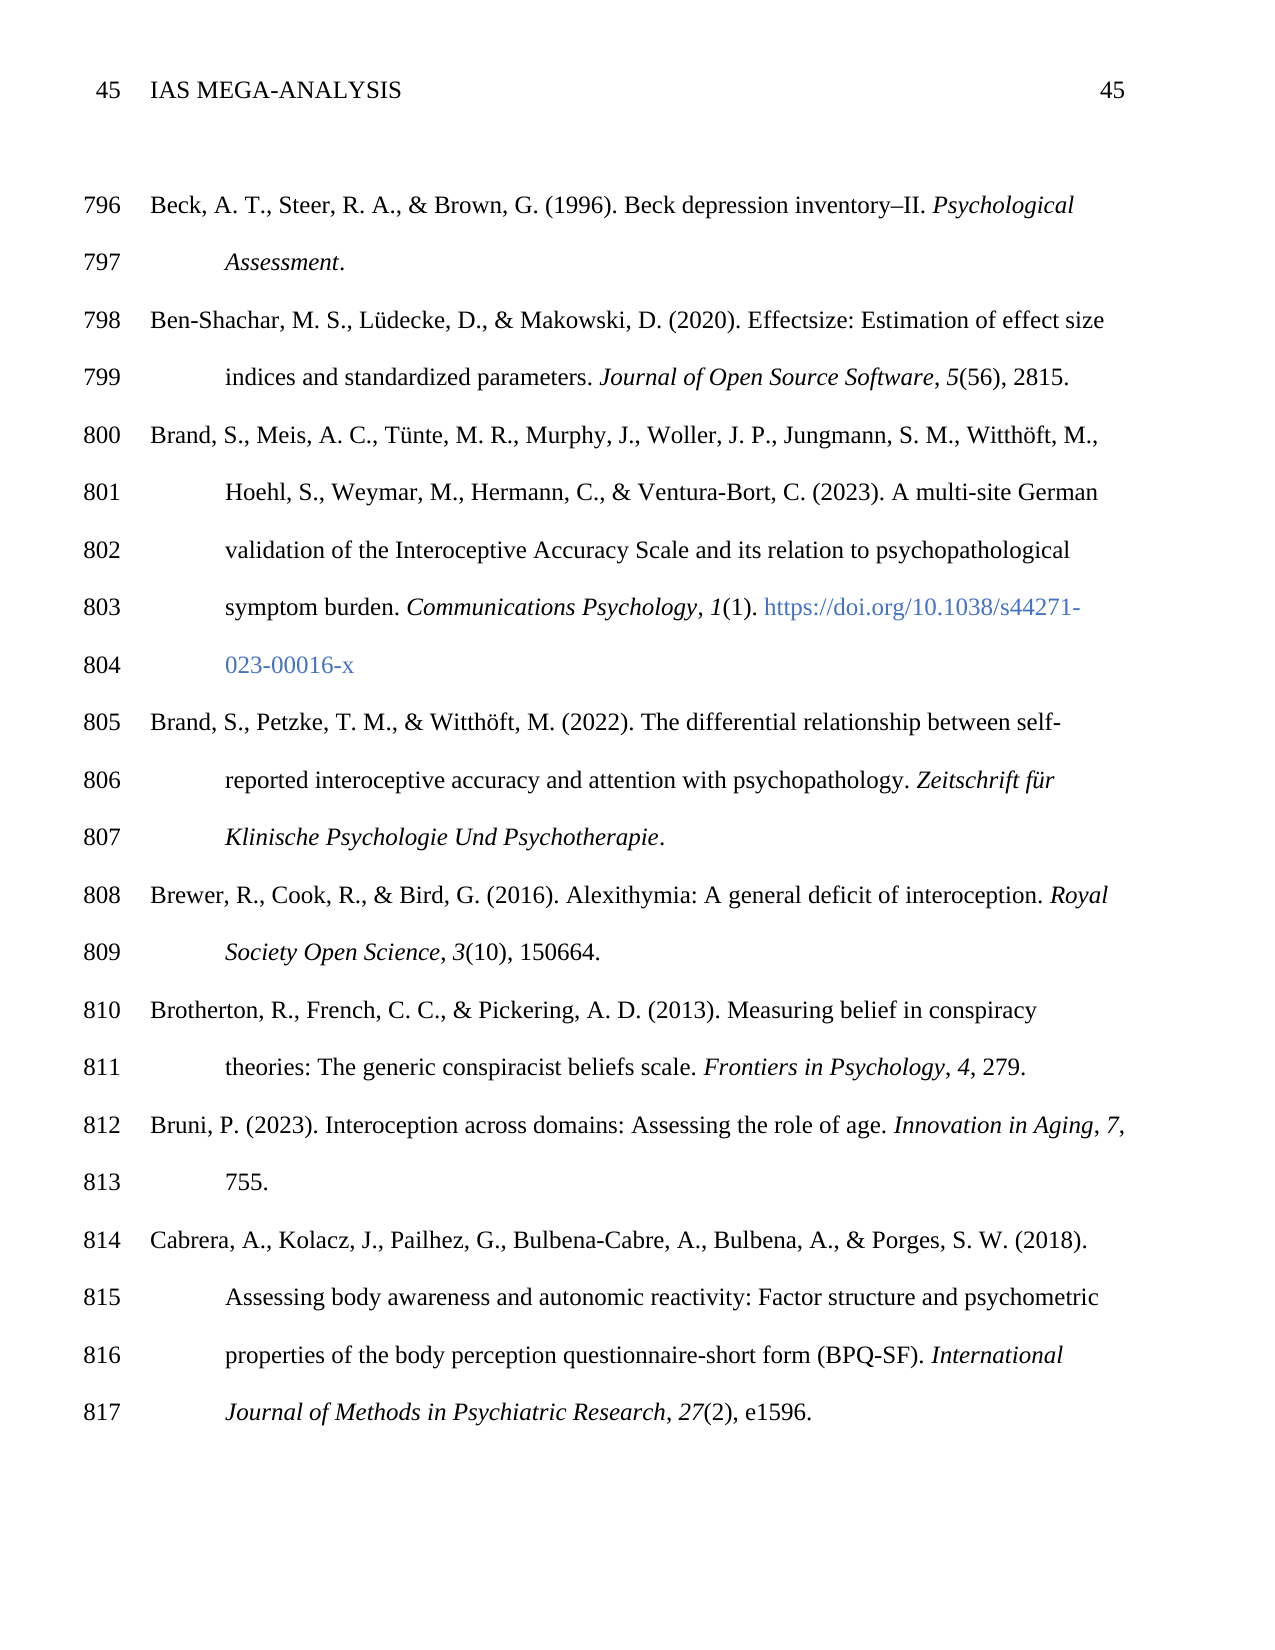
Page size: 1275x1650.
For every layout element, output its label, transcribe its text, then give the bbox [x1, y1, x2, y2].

text Cabrera, A., Kolacz, J., Pailhez, G., Bulbena-Cabre, A., Bulbena, A., & Porges, S. W. (2018). Assessing body awareness and autonomic reactivity: Factor structure and psychometric properties of the body perception questionnaire-short form (BPQ-SF). International Journal of Methods in Psychiatric Research, 27(2), e1596. [150, 1225, 1125, 1426]
text Brotherton, R., French, C. C., & Pickering, A. D. (2013). Measuring belief in conspiracy theories: The generic conspiracist beliefs scale. Frontiers in Psychology, 4, 279. [150, 995, 1125, 1081]
text Bruni, P. (2023). Interoception across domains: Assessing the role of age. Innovation in Aging, 7, 755. [150, 1110, 1125, 1196]
text Brewer, R., Cook, R., & Bird, G. (2016). Alexithymia: A general deficit of interoception. Royal Society Open Science, 3(10), 150664. [150, 880, 1125, 966]
text Brand, S., Petzke, T. M., & Witthöft, M. (2022). The differential relationship between self-reported interoceptive accuracy and attention with psychopathology. Zeitschrift für Klinische Psychologie Und Psychotherapie. [150, 707, 1125, 851]
text Brand, S., Meis, A. C., Tünte, M. R., Murphy, J., Woller, J. P., Jungmann, S. M., Witthöft, M., Hoehl, S., Weymar, M., Hermann, C., & Ventura-Bort, C. (2023). A multi-site German validation of the Interoceptive Accuracy Scale and its relation to psychopathological symptom burden. Communications Psychology, 1(1). https://doi.org/10.1038/s44271-023-00016-x [150, 420, 1125, 679]
text Ben-Shachar, M. S., Lüdecke, D., & Makowski, D. (2020). Effectsize: Estimation of effect size indices and standardized parameters. Journal of Open Source Software, 5(56), 2815. [150, 305, 1125, 391]
text Beck, A. T., Steer, R. A., & Brown, G. (1996). Beck depression inventory–II. Psychological Assessment. [150, 190, 1125, 276]
